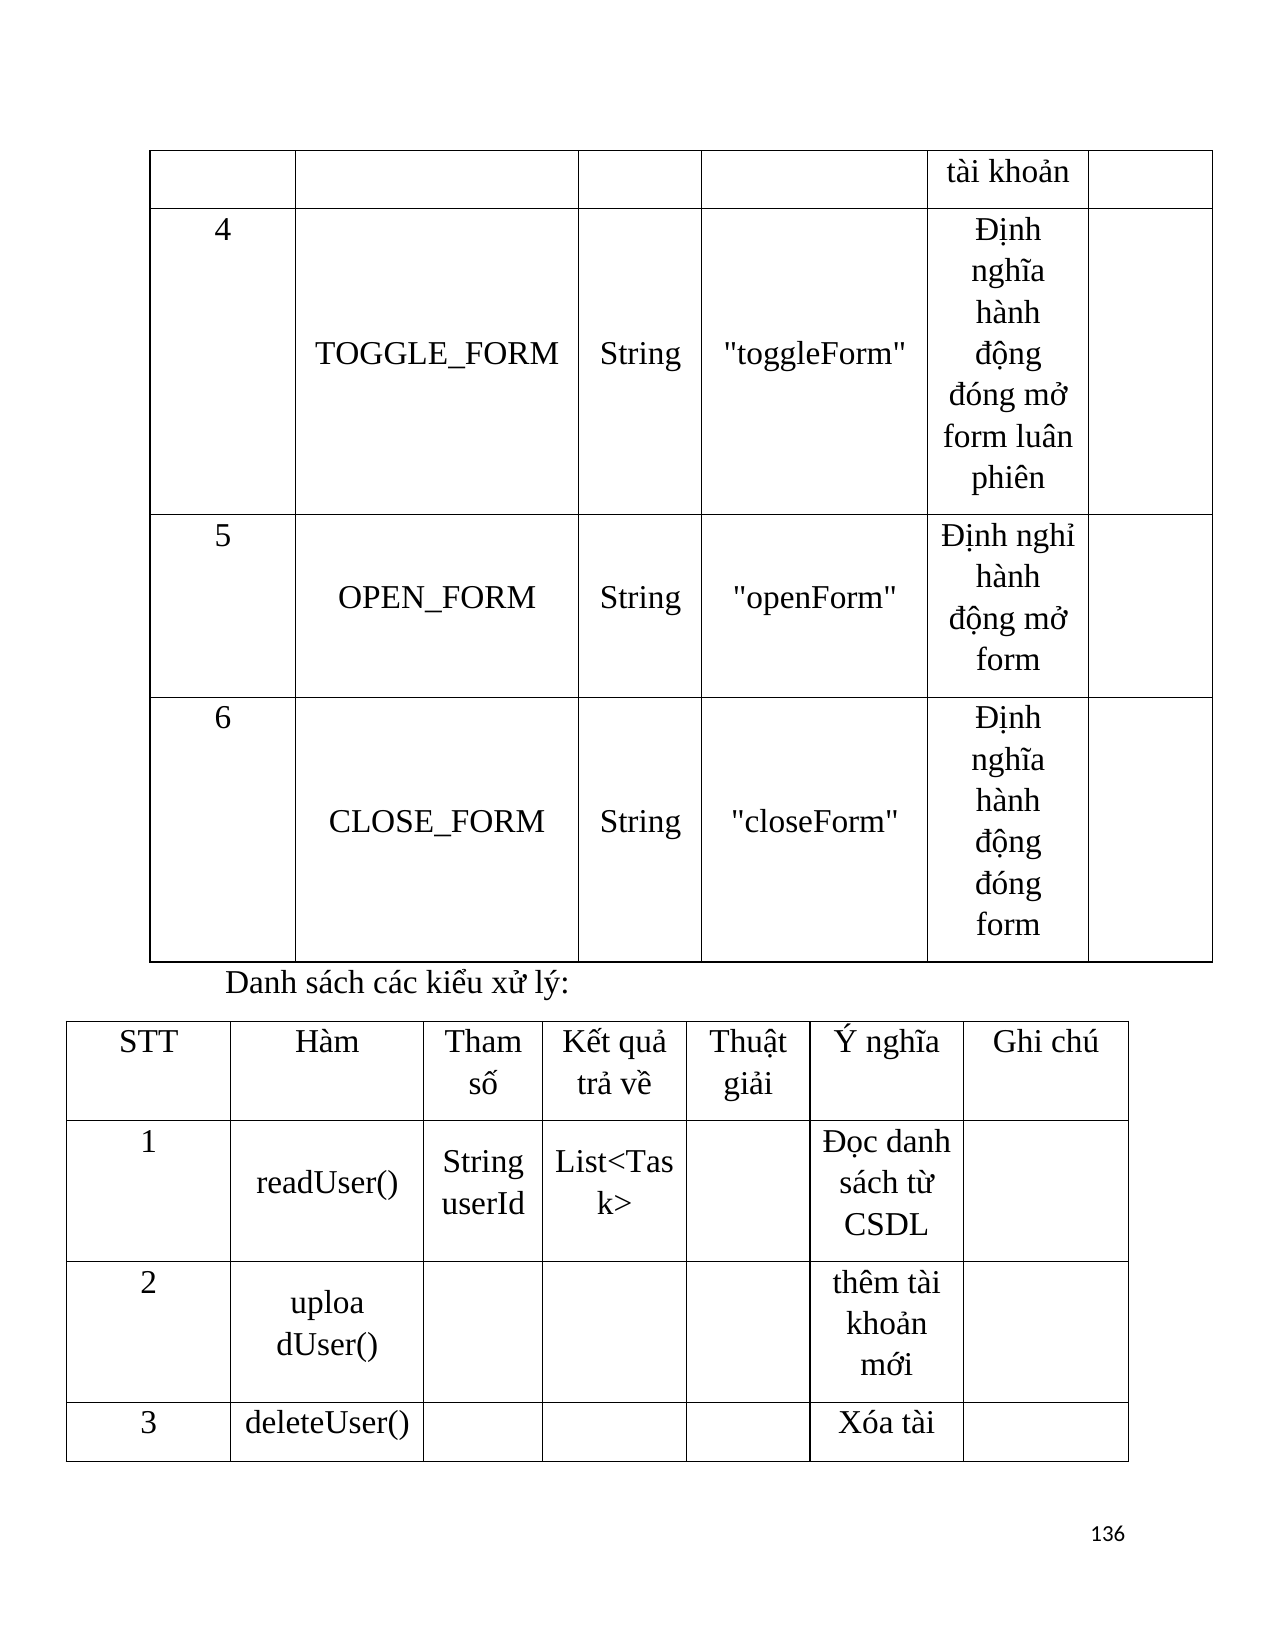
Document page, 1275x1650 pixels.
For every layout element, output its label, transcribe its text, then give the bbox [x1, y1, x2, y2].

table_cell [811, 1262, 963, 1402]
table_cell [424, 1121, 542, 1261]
list Danh sách các kiểu xử lý: [225, 963, 1125, 1001]
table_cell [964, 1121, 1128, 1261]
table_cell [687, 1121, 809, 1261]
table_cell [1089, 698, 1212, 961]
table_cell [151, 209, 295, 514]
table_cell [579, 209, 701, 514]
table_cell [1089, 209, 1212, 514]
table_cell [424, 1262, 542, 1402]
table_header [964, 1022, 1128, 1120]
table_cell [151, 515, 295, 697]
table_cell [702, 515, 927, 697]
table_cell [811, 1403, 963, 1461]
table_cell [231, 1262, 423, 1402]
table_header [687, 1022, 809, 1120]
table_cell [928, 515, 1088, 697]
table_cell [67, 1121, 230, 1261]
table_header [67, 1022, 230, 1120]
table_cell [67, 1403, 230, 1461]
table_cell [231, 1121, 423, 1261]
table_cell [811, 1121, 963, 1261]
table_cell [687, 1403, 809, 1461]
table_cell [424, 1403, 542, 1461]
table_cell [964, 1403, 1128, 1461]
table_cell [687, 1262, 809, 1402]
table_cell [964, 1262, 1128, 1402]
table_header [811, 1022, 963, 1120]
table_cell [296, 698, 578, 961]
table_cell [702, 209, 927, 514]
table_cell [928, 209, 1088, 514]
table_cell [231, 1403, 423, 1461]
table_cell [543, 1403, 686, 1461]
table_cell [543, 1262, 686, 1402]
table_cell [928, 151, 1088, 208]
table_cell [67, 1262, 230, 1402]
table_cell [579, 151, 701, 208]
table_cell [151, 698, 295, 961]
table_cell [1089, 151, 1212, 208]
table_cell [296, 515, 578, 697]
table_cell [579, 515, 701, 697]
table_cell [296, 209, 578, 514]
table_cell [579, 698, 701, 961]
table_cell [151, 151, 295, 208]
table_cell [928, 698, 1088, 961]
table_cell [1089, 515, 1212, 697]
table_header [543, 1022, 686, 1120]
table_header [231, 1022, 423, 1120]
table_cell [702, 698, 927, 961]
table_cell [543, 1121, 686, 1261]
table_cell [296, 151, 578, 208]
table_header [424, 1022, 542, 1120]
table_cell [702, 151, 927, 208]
